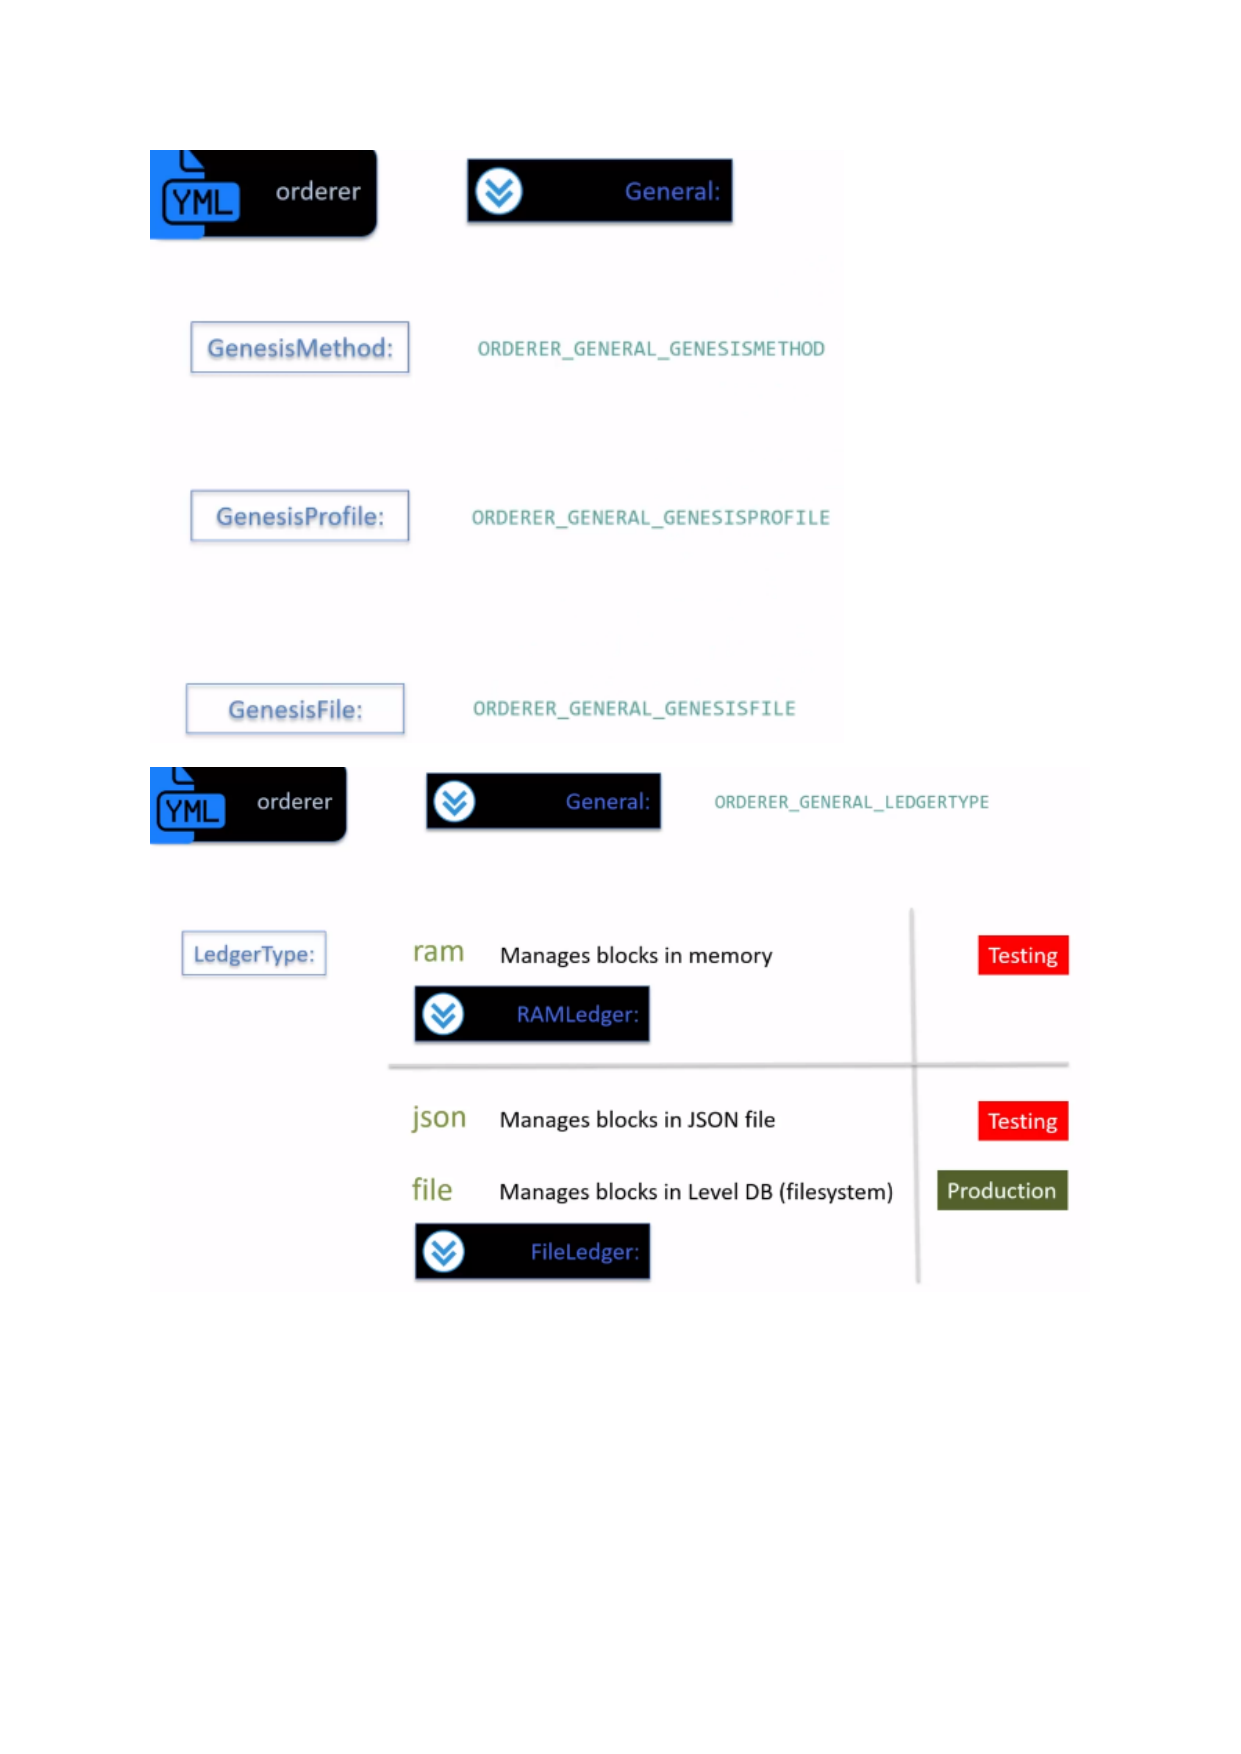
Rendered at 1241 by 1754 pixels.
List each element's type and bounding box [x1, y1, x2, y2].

picture [150, 150, 844, 743]
picture [150, 767, 1091, 1292]
